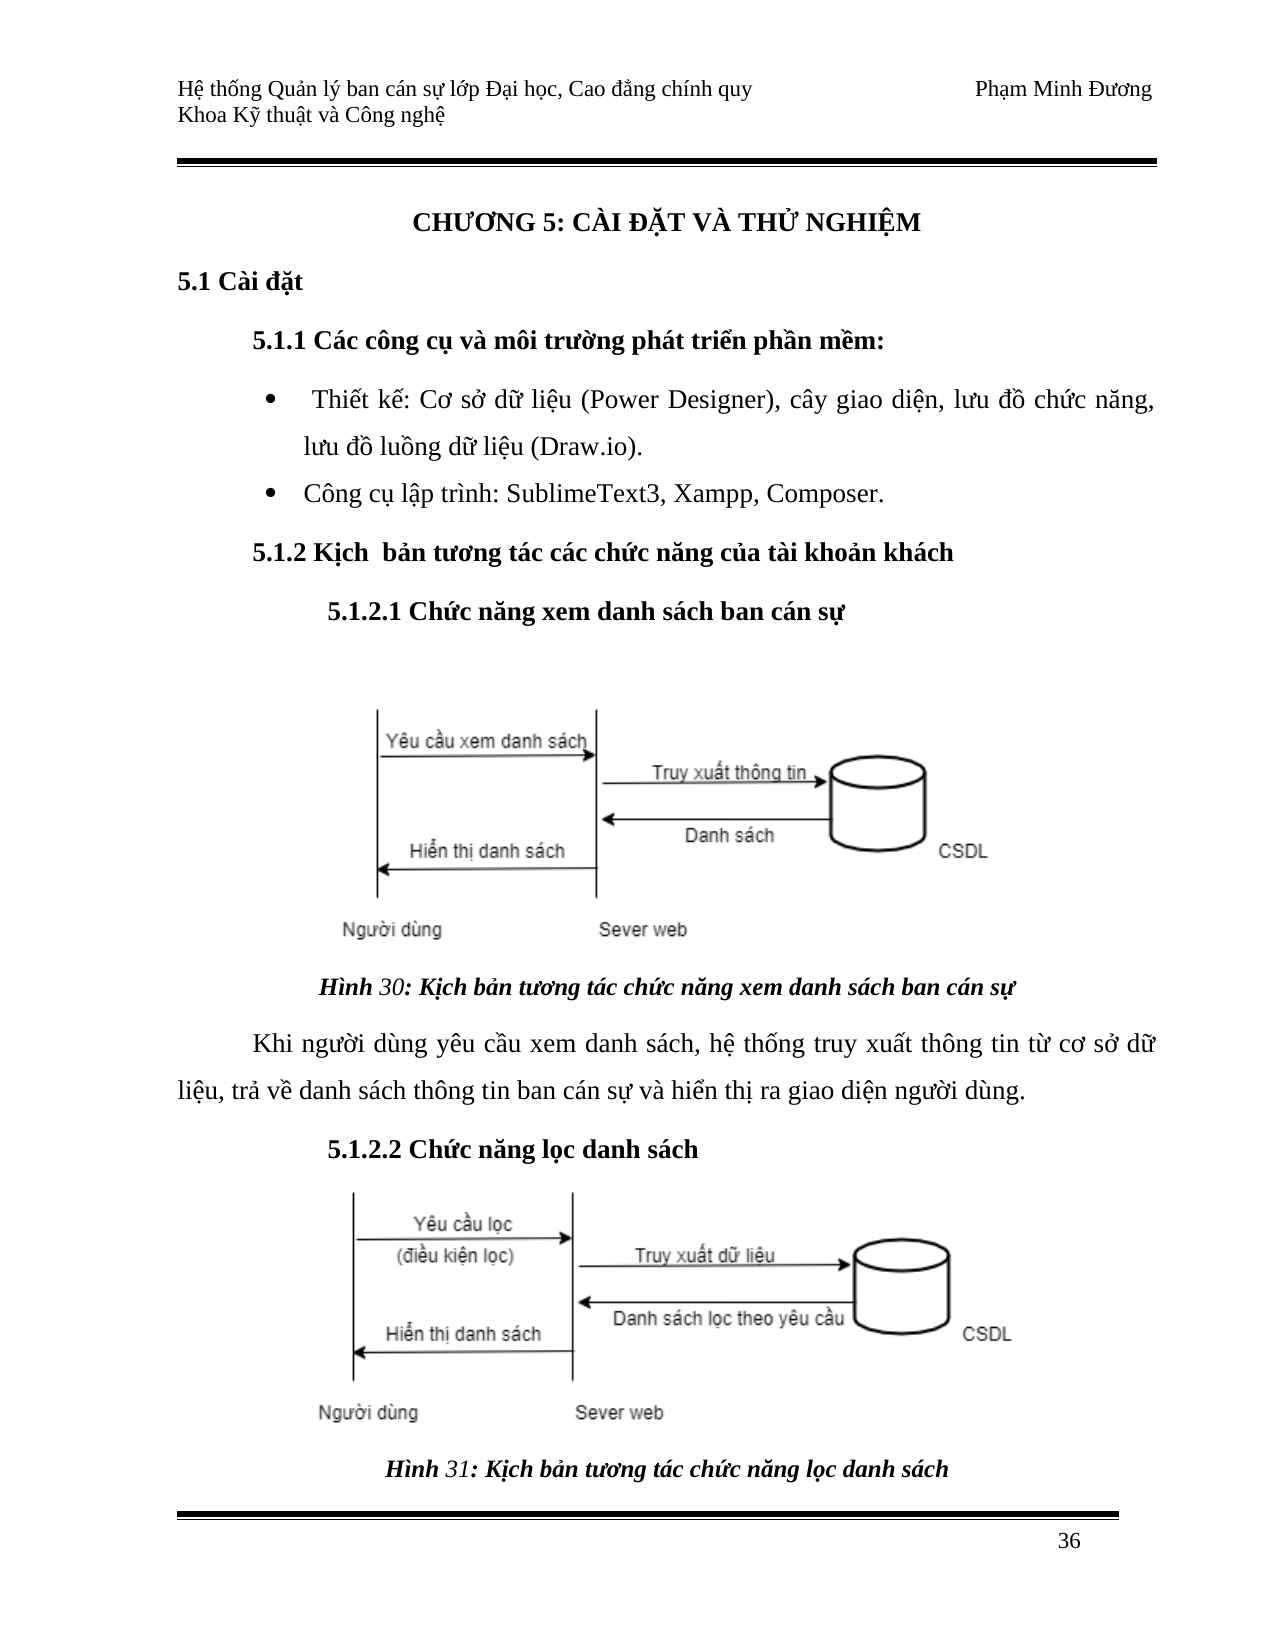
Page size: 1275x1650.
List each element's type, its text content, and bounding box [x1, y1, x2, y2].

list Thiết kế: Cơ sở dữ liệu (Power Designer), cây giao diện, lưu đồ chức năng, lưu đồ luồng dữ liệu (Draw.io). [266, 383, 1157, 461]
picture [330, 709, 1004, 946]
text Hình 30: Kịch bản tương tác chức năng xem danh sách ban cán sự [177, 972, 1157, 1000]
subtitle 5.1.2 Kịch bản tương tác các chức năng của tài khoản khách [252, 536, 1157, 567]
subtitle 5.1.2.1 Chức năng xem danh sách ban cán sự [327, 596, 1157, 627]
text Khi người dùng yêu cầu xem danh sách, hệ thống truy xuất thông tin từ cơ sở dữ liệu, trả về danh sách thông tin ban cán sự và hiển thị ra giao diện người dùng. [177, 1027, 1157, 1105]
picture [306, 1192, 1028, 1429]
subtitle 5.1 Cài đặt [177, 265, 1157, 296]
text Hình 31: Kịch bản tương tác chức năng lọc danh sách [177, 1454, 1157, 1483]
subtitle 5.1.1 Các công cụ và môi trường phát triển phần mềm: [252, 324, 1157, 356]
subtitle 5.1.2.2 Chức năng lọc danh sách [327, 1133, 1157, 1164]
subtitle CHƯƠNG 5: CÀI ĐẶT VÀ THỬ NGHIỆM [177, 206, 1157, 237]
list Công cụ lập trình: SublimeText3, Xampp, Composer. [266, 477, 1157, 508]
